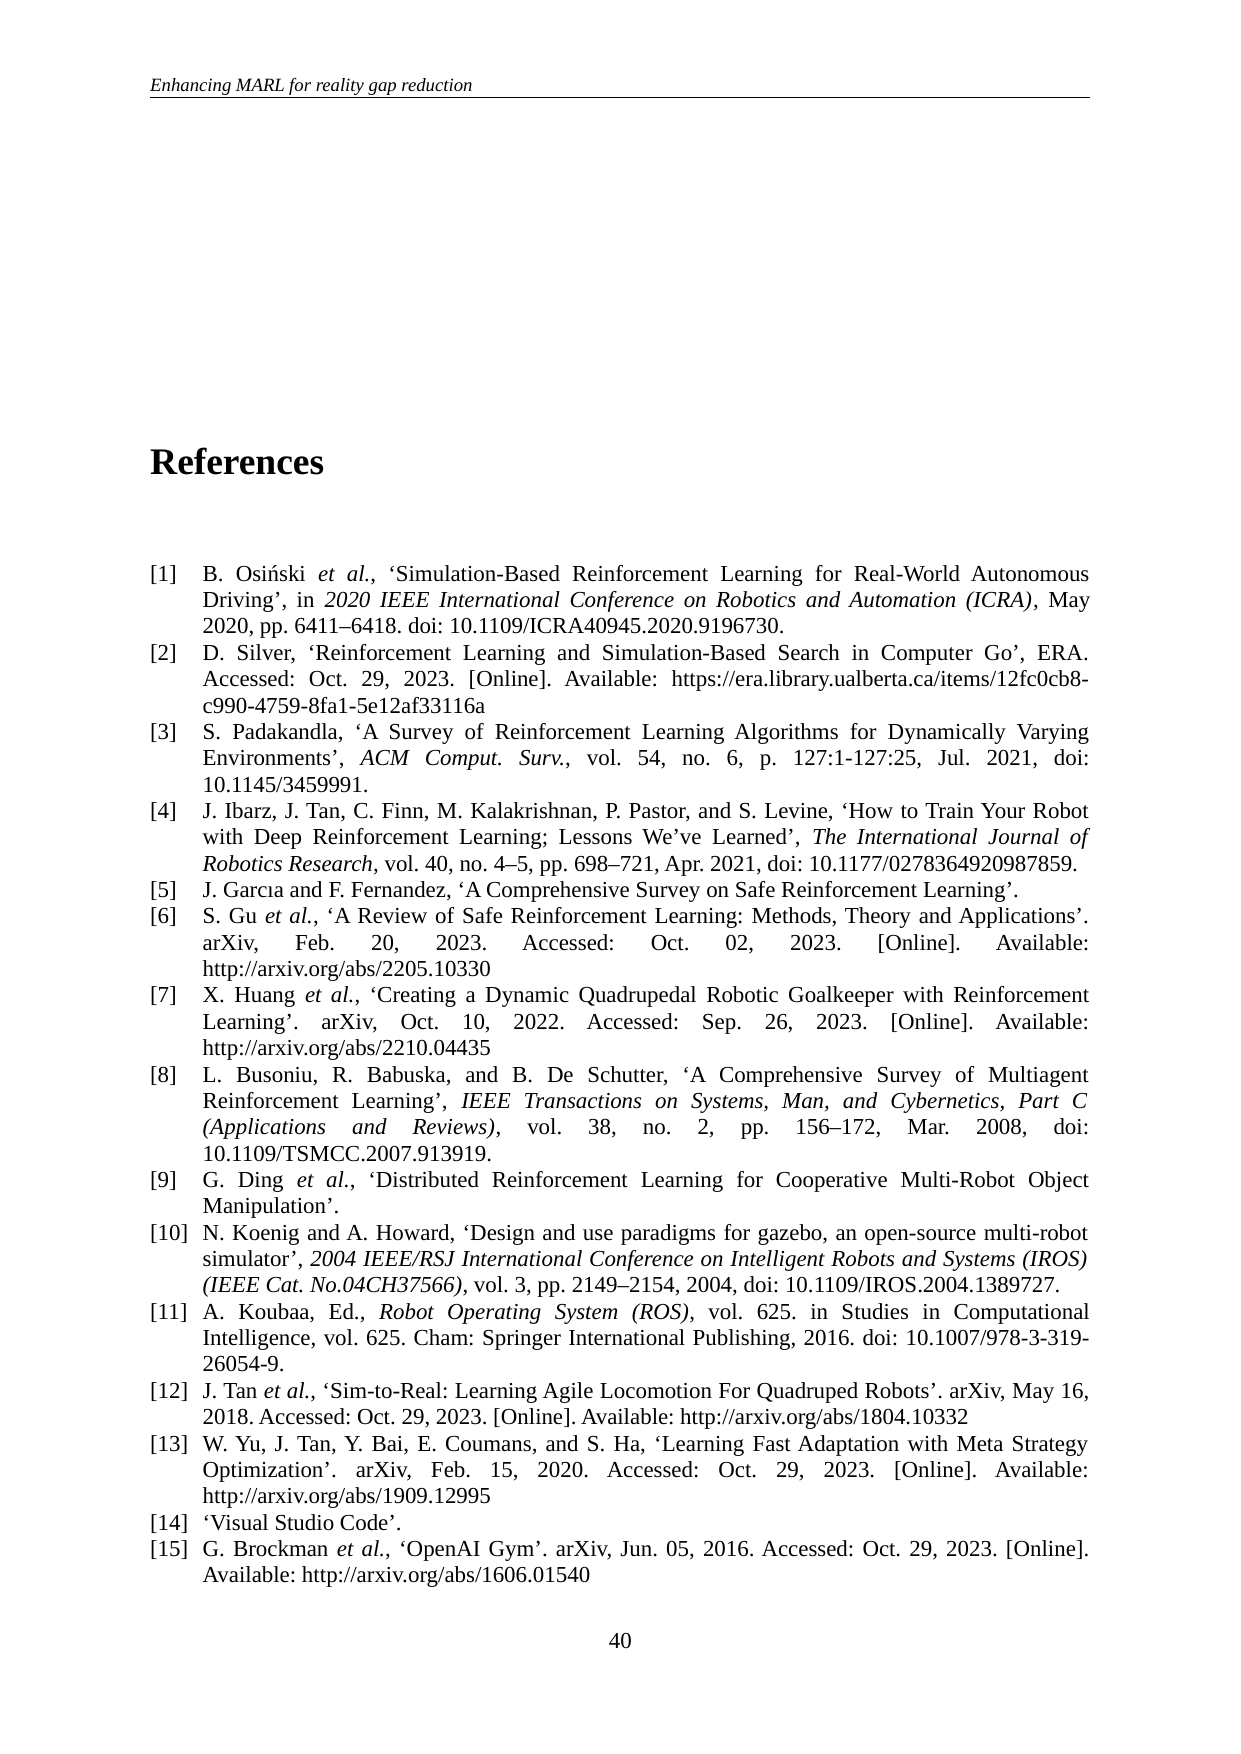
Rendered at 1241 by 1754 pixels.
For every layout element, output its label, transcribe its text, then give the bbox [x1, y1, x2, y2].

subtitle References [150, 439, 1090, 482]
text [12] J. Tan et al., ‘Sim-to-Real: Learning Agile Locomotion For Quadruped Robots’. arXiv, May 16, 2018. Accessed: Oct. 29, 2023. [Online]. Available: http://arxiv.org/abs/1804.10332 [150, 1377, 1090, 1429]
text [13] W. Yu, J. Tan, Y. Bai, E. Coumans, and S. Ha, ‘Learning Fast Adaptation with Meta Strategy Optimization’. arXiv, Feb. 15, 2020. Accessed: Oct. 29, 2023. [Online]. Available: http://arxiv.org/abs/1909.12995 [150, 1429, 1090, 1509]
text [4] J. Ibarz, J. Tan, C. Finn, M. Kalakrishnan, P. Pastor, and S. Levine, ‘How to Train Your Robot with Deep Reinforcement Learning; Lessons We’ve Learned’, The International Journal of Robotics Research, vol. 40, no. 4–5, pp. 698–721, Apr. 2021, doi: 10.1177/0278364920987859. [150, 797, 1090, 876]
text [5] J. Garcıa and F. Fernandez, ‘A Comprehensive Survey on Safe Reinforcement Learning’. [150, 876, 1090, 902]
text [6] S. Gu et al., ‘A Review of Safe Reinforcement Learning: Methods, Theory and Applications’. arXiv, Feb. 20, 2023. Accessed: Oct. 02, 2023. [Online]. Available: http://arxiv.org/abs/2205.10330 [150, 902, 1090, 982]
text [9] G. Ding et al., ‘Distributed Reinforcement Learning for Cooperative Multi-Robot Object Manipulation’. [150, 1166, 1090, 1219]
text [3] S. Padakandla, ‘A Survey of Reinforcement Learning Algorithms for Dynamically Varying Environments’, ACM Comput. Surv., vol. 54, no. 6, p. 127:1-127:25, Jul. 2021, doi: 10.1145/3459991. [150, 718, 1090, 797]
text [8] L. Busoniu, R. Babuska, and B. De Schutter, ‘A Comprehensive Survey of Multiagent Reinforcement Learning’, IEEE Transactions on Systems, Man, and Cybernetics, Part C (Applications and Reviews), vol. 38, no. 2, pp. 156–172, Mar. 2008, doi: 10.1109/TSMCC.2007.913919. [150, 1061, 1090, 1166]
text [7] X. Huang et al., ‘Creating a Dynamic Quadrupedal Robotic Goalkeeper with Reinforcement Learning’. arXiv, Oct. 10, 2022. Accessed: Sep. 26, 2023. [Online]. Available: http://arxiv.org/abs/2210.04435 [150, 982, 1090, 1061]
text [15] G. Brockman et al., ‘OpenAI Gym’. arXiv, Jun. 05, 2016. Accessed: Oct. 29, 2023. [Online]. Available: http://arxiv.org/abs/1606.01540 [150, 1535, 1090, 1588]
text [14] ‘Visual Studio Code’. [150, 1509, 1090, 1535]
text [10] N. Koenig and A. Howard, ‘Design and use paradigms for gazebo, an open-source multi-robot simulator’, 2004 IEEE/RSJ International Conference on Intelligent Robots and Systems (IROS) (IEEE Cat. No.04CH37566), vol. 3, pp. 2149–2154, 2004, doi: 10.1109/IROS.2004.1389727. [150, 1219, 1090, 1298]
text [11] A. Koubaa, Ed., Robot Operating System (ROS), vol. 625. in Studies in Computational Intelligence, vol. 625. Cham: Springer International Publishing, 2016. doi: 10.1007/978-3-319-26054-9. [150, 1298, 1090, 1377]
text [1] B. Osiński et al., ‘Simulation-Based Reinforcement Learning for Real-World Autonomous Driving’, in 2020 IEEE International Conference on Robotics and Automation (ICRA), May 2020, pp. 6411–6418. doi: 10.1109/ICRA40945.2020.9196730. [150, 560, 1090, 639]
text [2] D. Silver, ‘Reinforcement Learning and Simulation-Based Search in Computer Go’, ERA. Accessed: Oct. 29, 2023. [Online]. Available: https://era.library.ualberta.ca/items/12fc0cb8-c990-4759-8fa1-5e12af33116a [150, 639, 1090, 718]
